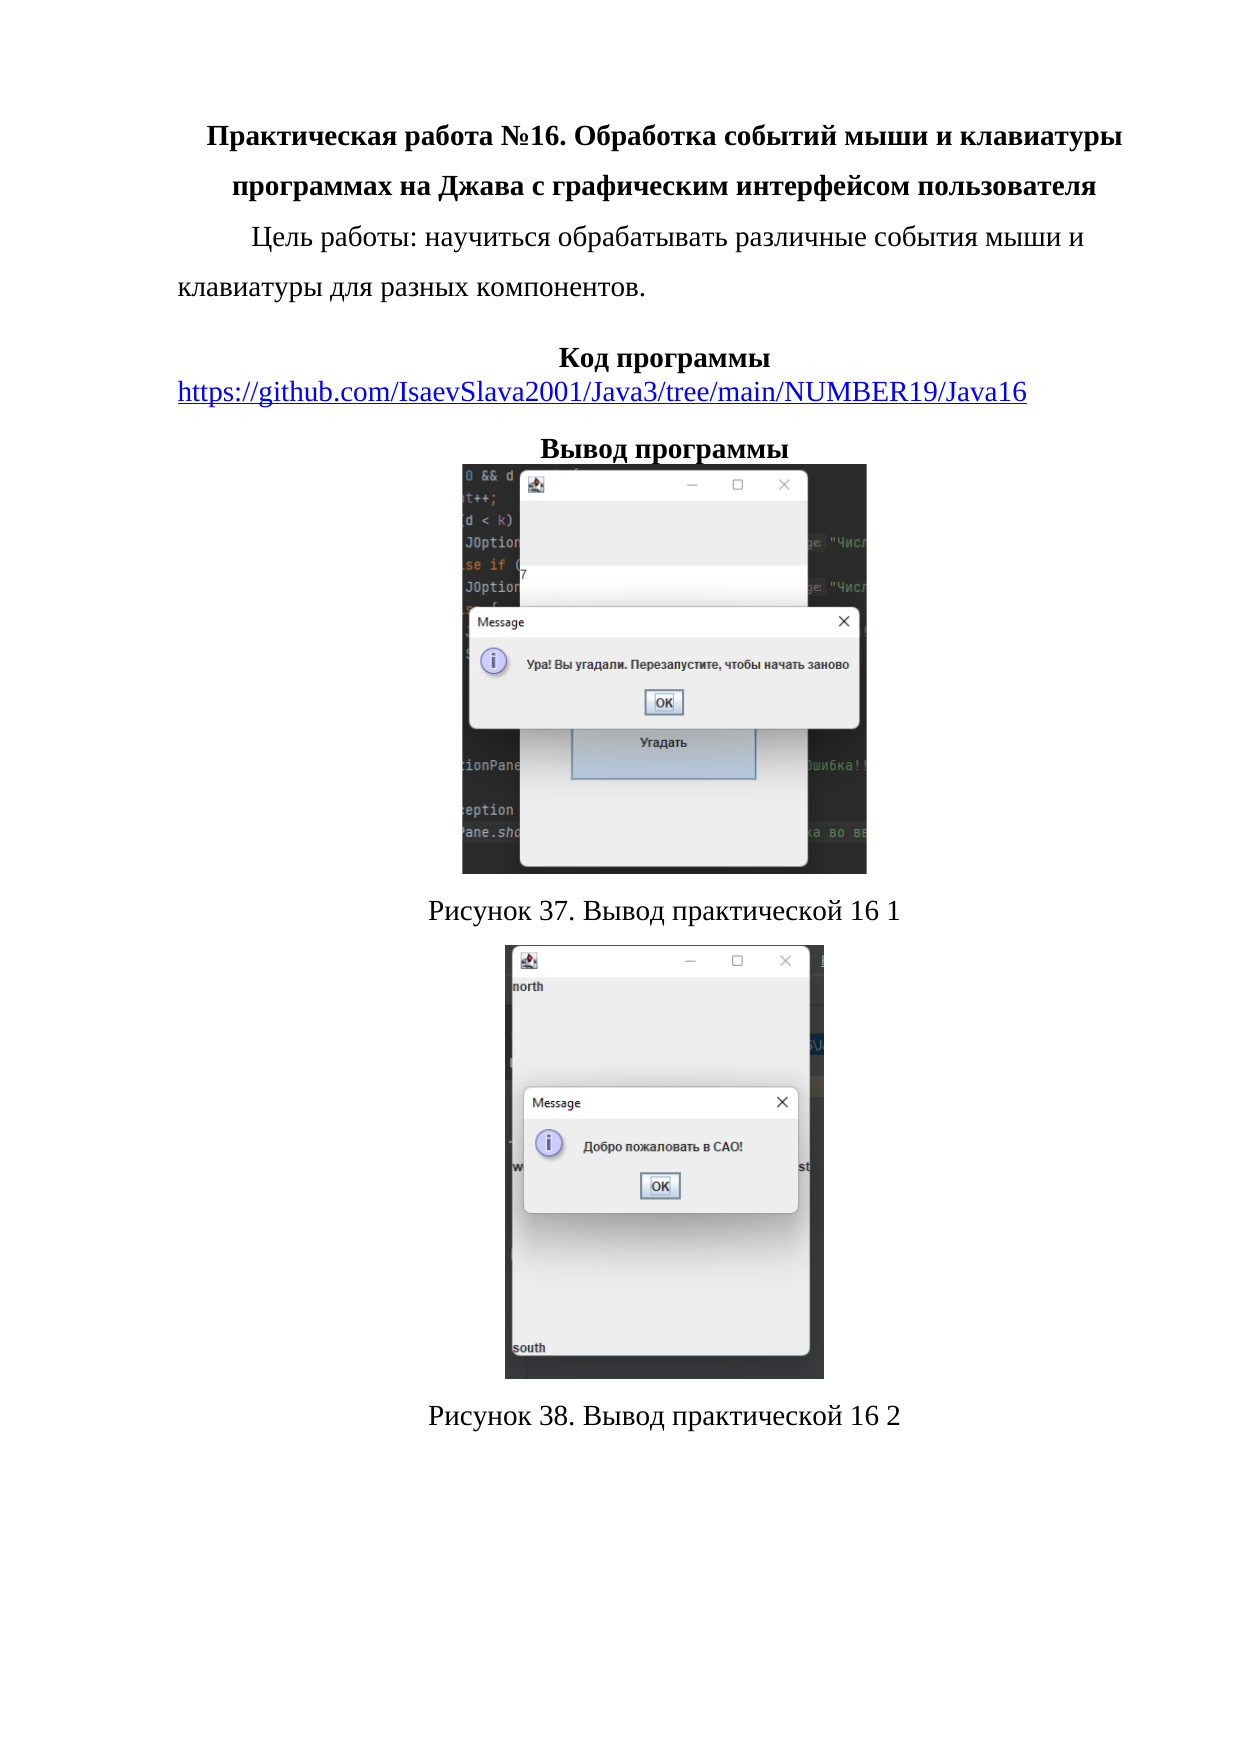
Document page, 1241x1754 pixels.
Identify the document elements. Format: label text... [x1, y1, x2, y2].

text Рисунок 38. Вывод практической 16 2 [177, 1398, 1152, 1431]
text Цель работы: научиться обрабатывать различные события мыши и клавиатуры для разных компонентов. [177, 219, 1152, 303]
picture [462, 464, 867, 874]
subtitle Практическая работа №16. Обработка событий мыши и клавиатуры программах на Джава с графическим интерфейсом пользователя [177, 118, 1152, 202]
text https://github.com/IsaevSlava2001/Java3/tree/main/NUMBER19/Java16 [177, 374, 1152, 407]
text Рисунок 37. Вывод практической 16 1 [177, 893, 1152, 926]
picture [505, 945, 824, 1379]
subtitle Код программы [177, 340, 1152, 374]
subtitle Вывод программы [177, 431, 1152, 464]
